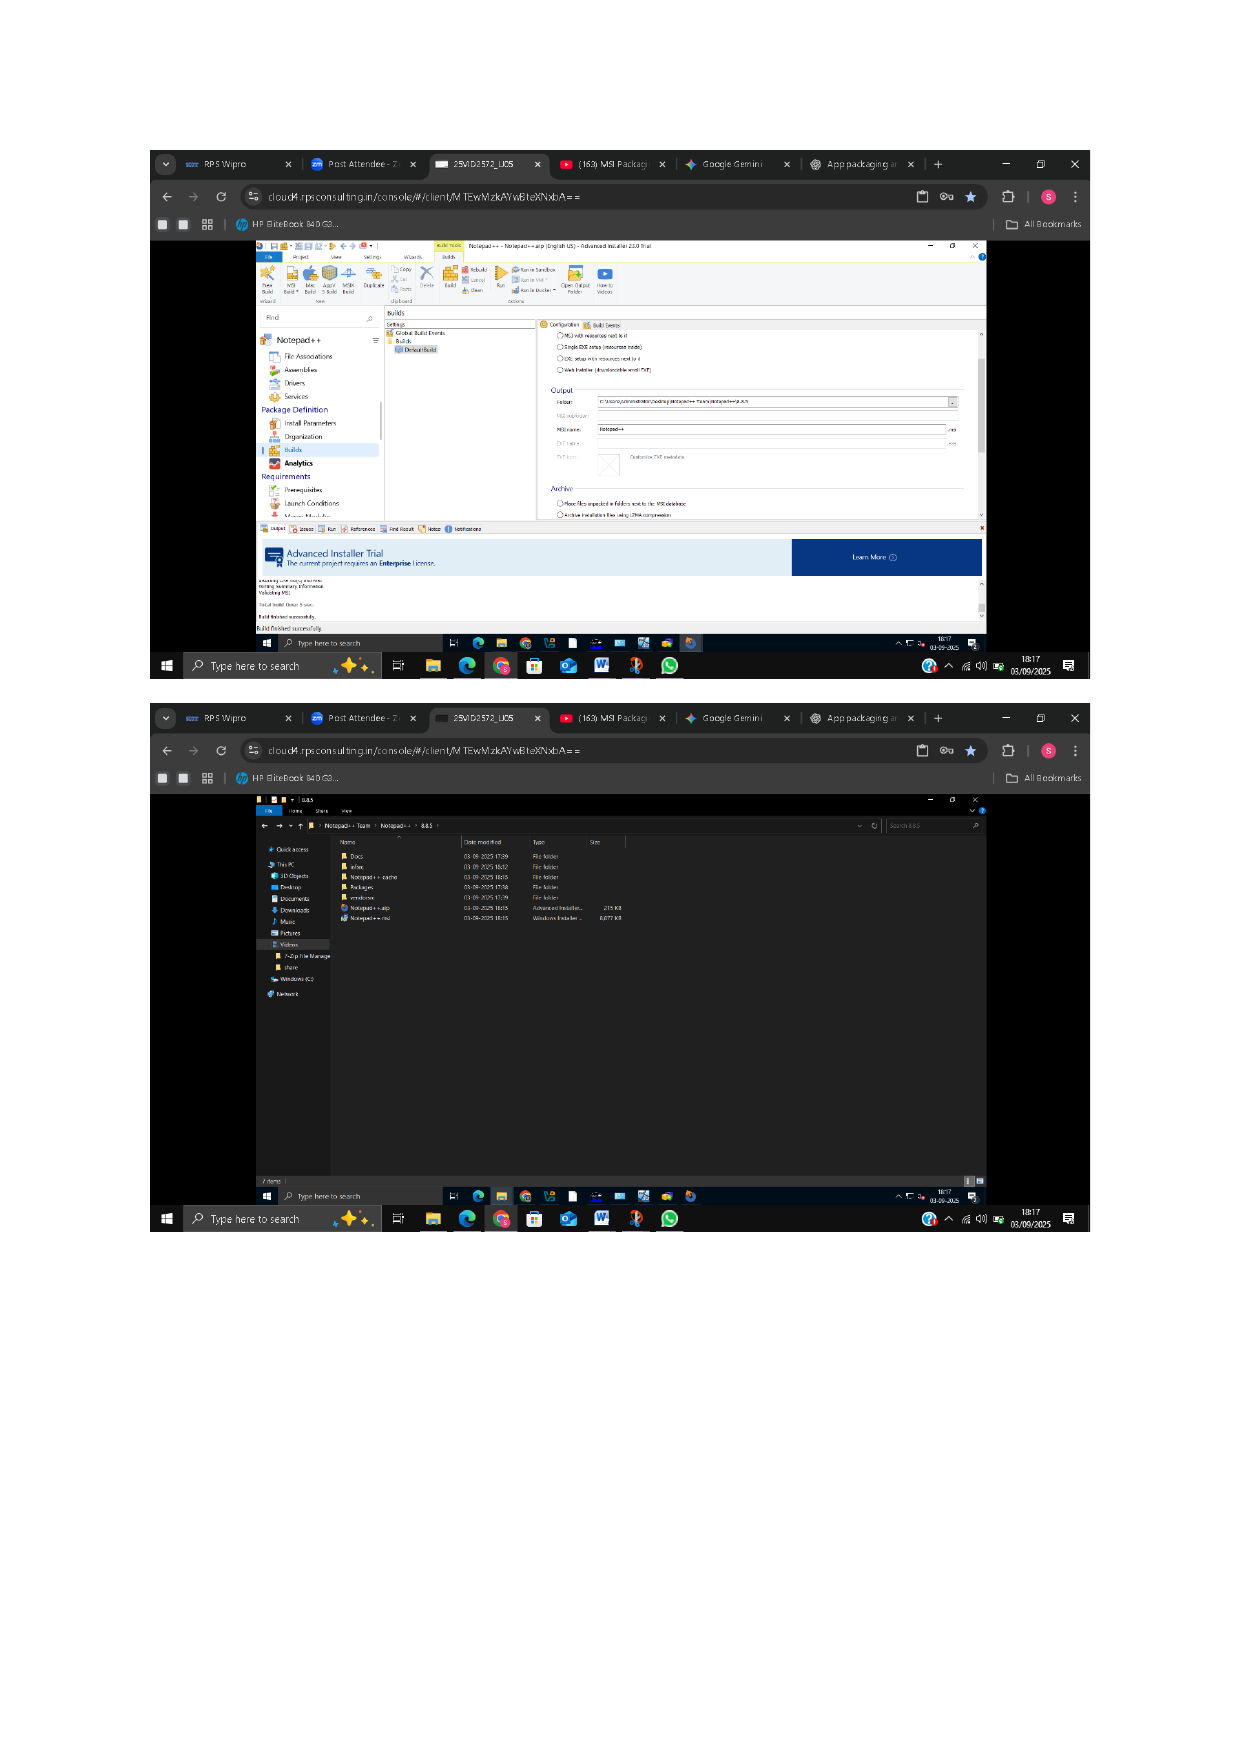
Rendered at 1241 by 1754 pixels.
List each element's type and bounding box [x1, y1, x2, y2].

picture [150, 703, 1091, 1232]
picture [150, 150, 1091, 679]
